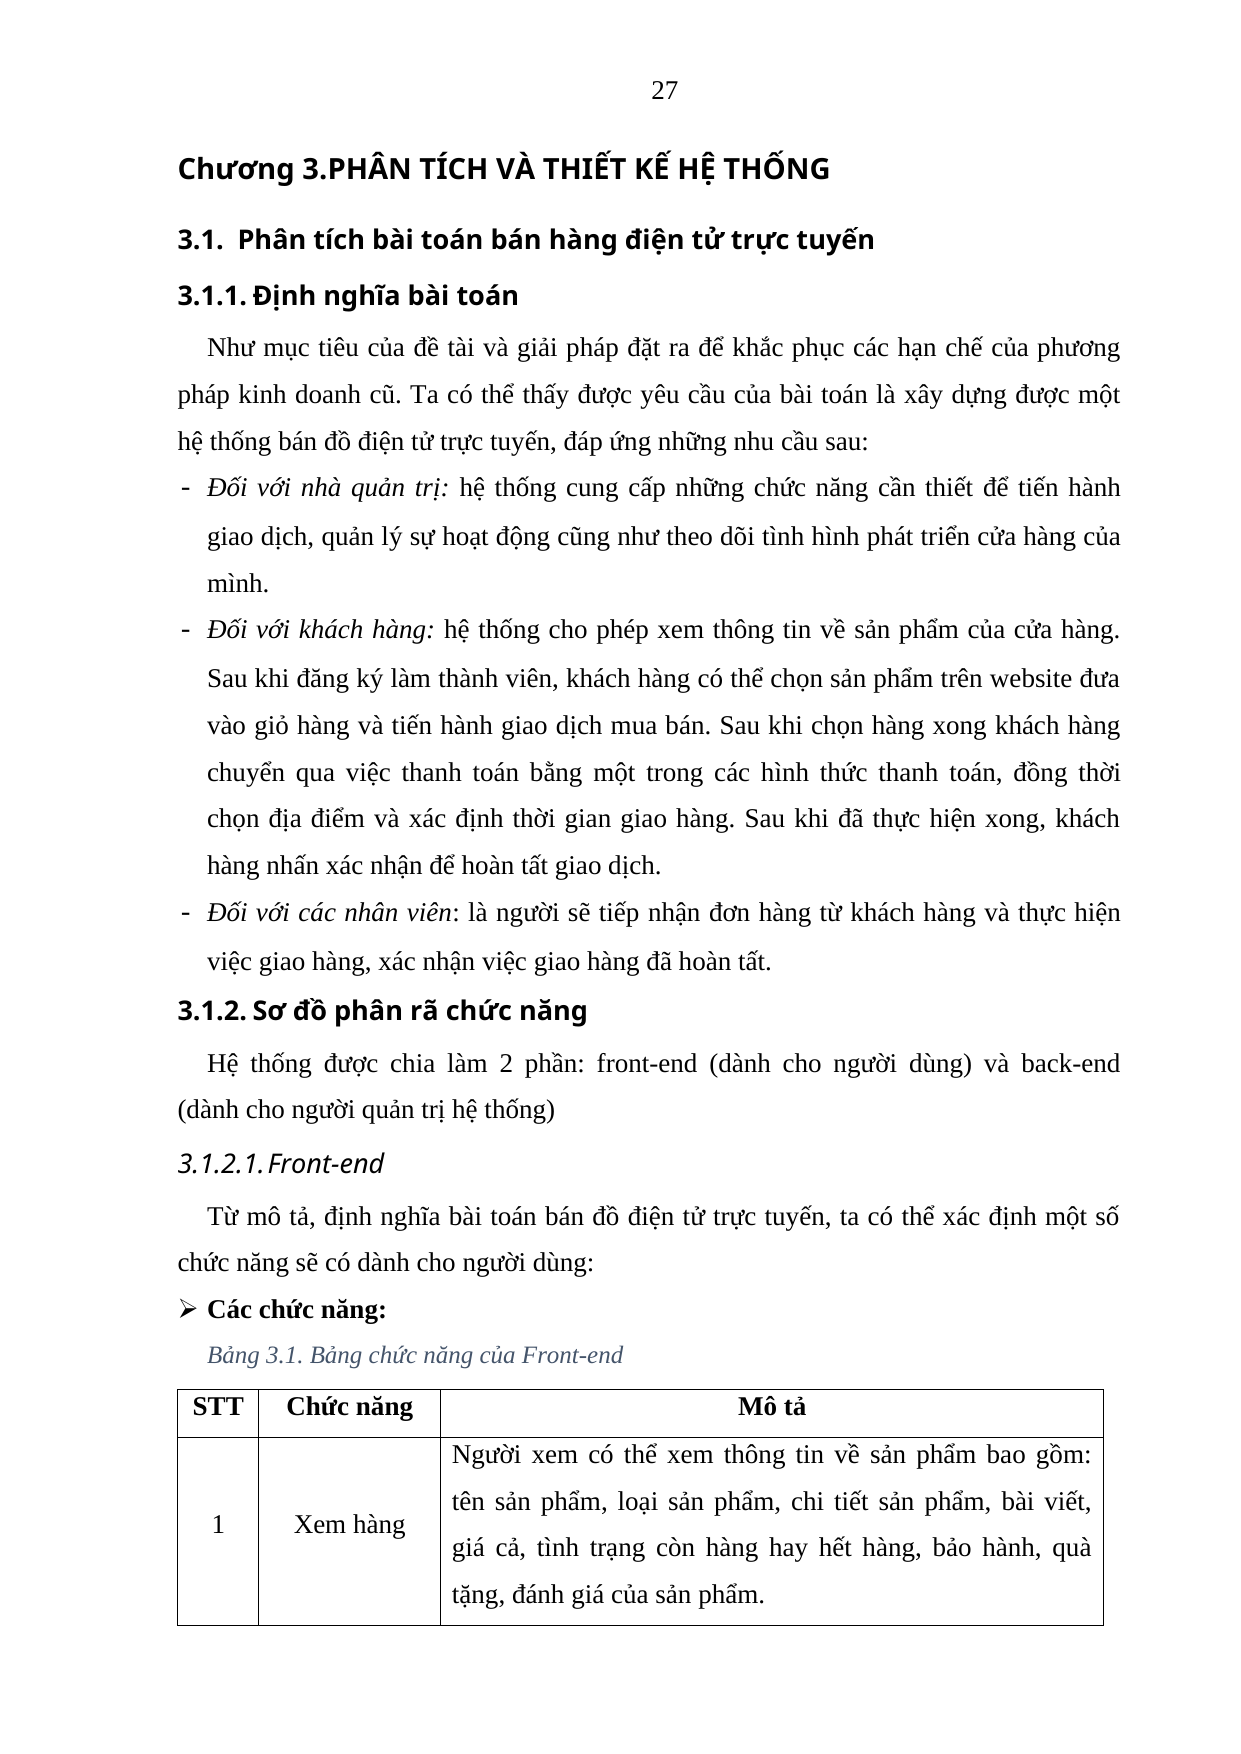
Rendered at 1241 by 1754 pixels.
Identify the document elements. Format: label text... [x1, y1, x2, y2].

text Bảng 3.1. Bảng chức năng của Front-end [177, 1340, 1122, 1368]
table_header Mô tả [441, 1390, 1103, 1437]
text Hệ thống được chia làm 2 phần: front-end (dành cho người dùng) và back-end (dành cho người quản trị hệ thống) [177, 1047, 1122, 1124]
table_cell Người xem có thể xem thông tin về sản phẩm bao gồm: tên sản phẩm, loại sản phẩm, chi tiết sản phẩm, bài viết, giá cả, tình trạng còn hàng hay hết hàng, bảo hành, quà tặng, đánh giá của sản phẩm. [441, 1438, 1103, 1625]
list Đối với nhà quản trị: hệ thống cung cấp những chức năng cần thiết để tiến hành giao dịch, quản lý sự hoạt động cũng như theo dõi tình hình phát triển cửa hàng của mình. [177, 471, 1122, 598]
list Các chức năng: [177, 1293, 1122, 1324]
table_cell Xem hàng [259, 1438, 440, 1625]
subtitle Front-end [177, 1144, 1122, 1181]
text Từ mô tả, định nghĩa bài toán bán đồ điện tử trực tuyến, ta có thể xác định một số chức năng sẽ có dành cho người dùng: [177, 1199, 1122, 1277]
list Đối với các nhân viên: là người sẽ tiếp nhận đơn hàng từ khách hàng và thực hiện việc giao hàng, xác nhận việc giao hàng đã hoàn tất. [177, 896, 1122, 976]
table_header Chức năng [259, 1390, 440, 1437]
table_header STT [178, 1390, 258, 1437]
subtitle Sơ đồ phân rã chức năng [177, 991, 1122, 1028]
subtitle PHÂN TÍCH VÀ THIẾT KẾ HỆ THỐNG [177, 149, 1122, 188]
table_cell 1 [178, 1438, 258, 1625]
subtitle Phân tích bài toán bán hàng điện tử trực tuyến [177, 221, 1122, 257]
text Như mục tiêu của đề tài và giải pháp đặt ra để khắc phục các hạn chế của phương pháp kinh doanh cũ. Ta có thể thấy được yêu cầu của bài toán là xây dựng được một hệ thống bán đồ điện tử trực tuyến, đáp ứng những nhu cầu sau: [177, 331, 1122, 456]
list Đối với khách hàng: hệ thống cho phép xem thông tin về sản phẩm của cửa hàng. Sau khi đăng ký làm thành viên, khách hàng có thể chọn sản phẩm trên website đưa vào giỏ hàng và tiến hành giao dịch mua bán. Sau khi chọn hàng xong khách hàng chuyển qua việc thanh toán bằng một trong các hình thức thanh toán, đồng thời chọn địa điểm và xác định thời gian giao hàng. Sau khi đã thực hiện xong, khách hàng nhấn xác nhận để hoàn tất giao dịch. [177, 613, 1122, 880]
subtitle Định nghĩa bài toán [177, 276, 1122, 313]
